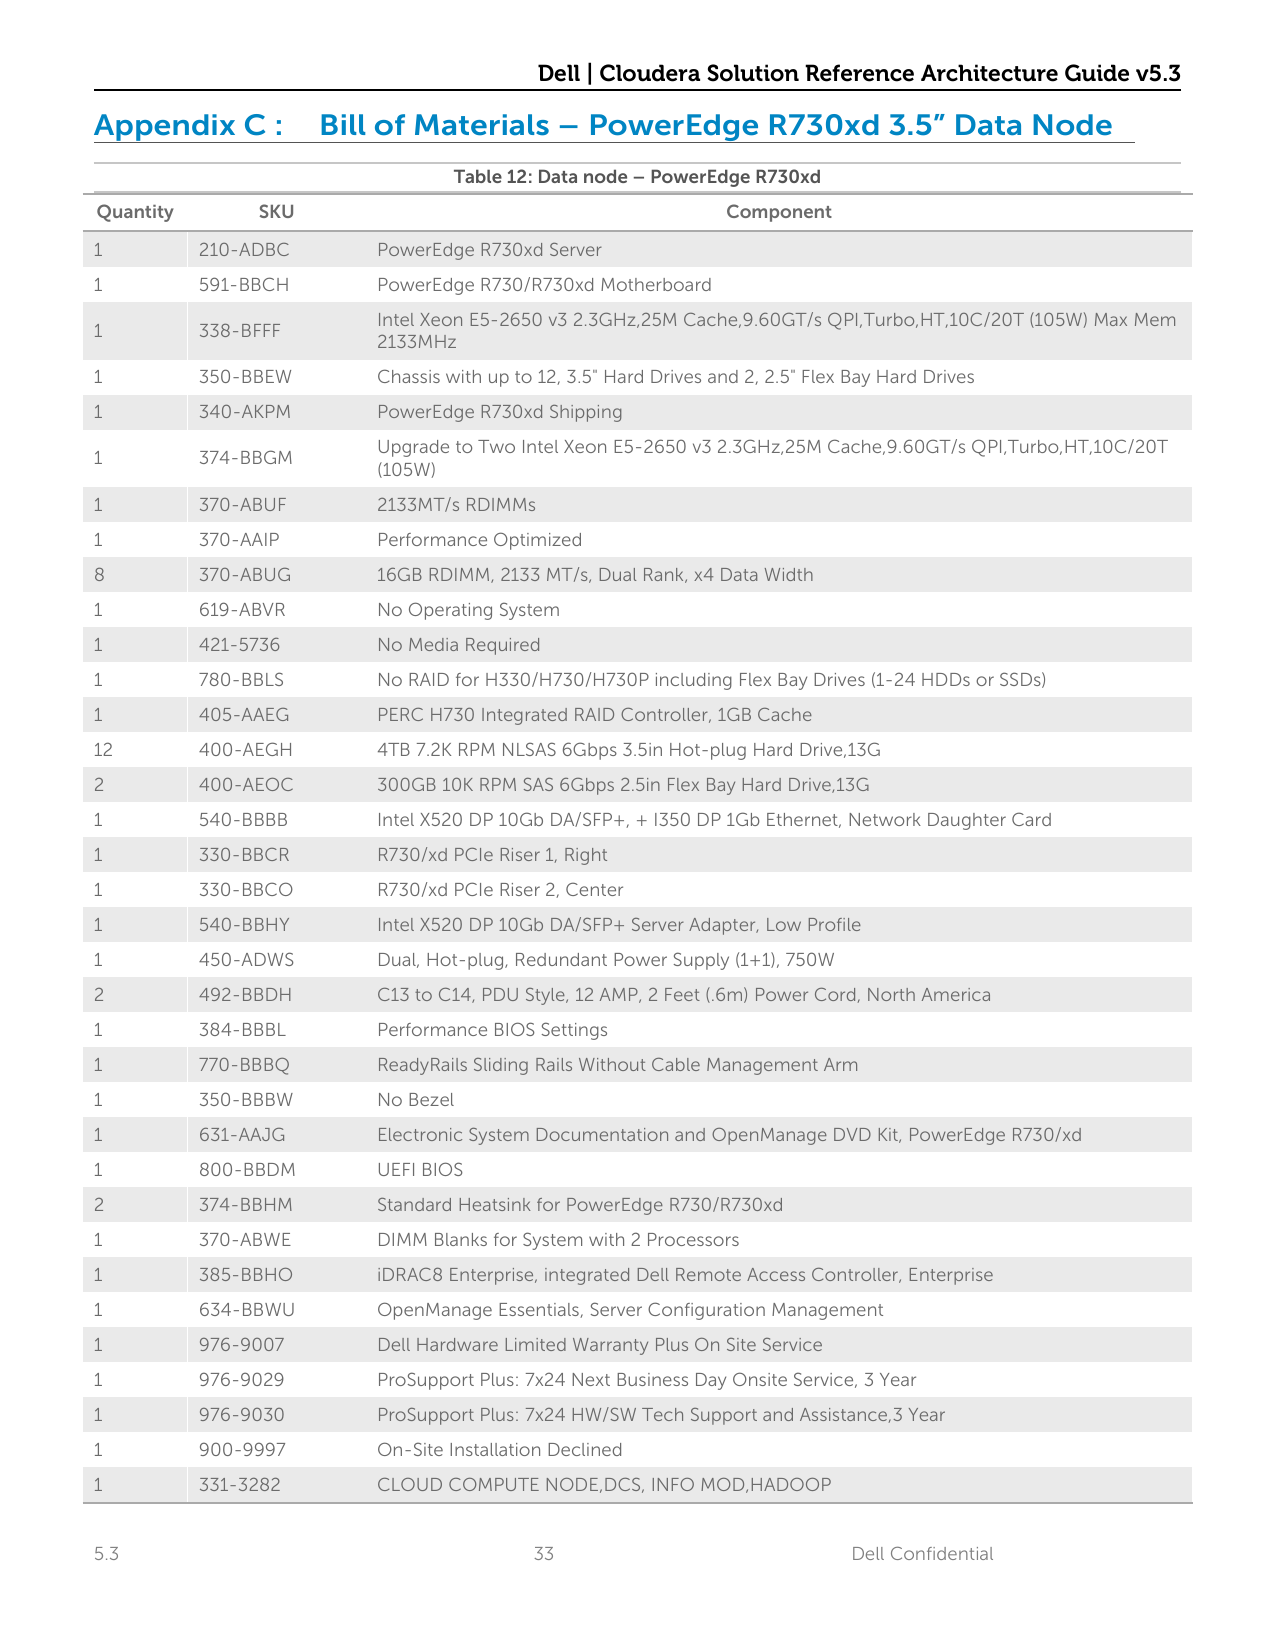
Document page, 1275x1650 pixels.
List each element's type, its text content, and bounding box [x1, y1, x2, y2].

table_cell 4TB 7.2K RPM NLSAS 6Gbps 3.5in Hot-plug Hard Drive,13G [366, 732, 1192, 767]
table_cell 1 [83, 1327, 187, 1362]
table_cell 2 [83, 1187, 187, 1222]
table_cell 1 [83, 232, 187, 267]
table_cell 631-AAJG [188, 1117, 366, 1152]
table_cell 2 [83, 767, 187, 802]
table_cell 1 [83, 697, 187, 732]
table_cell 370-ABUF [188, 487, 366, 522]
table_cell 780-BBLS [188, 662, 366, 697]
table_cell Dell Hardware Limited Warranty Plus On Site Service [366, 1327, 1192, 1362]
table_cell 1 [83, 1467, 187, 1502]
table_cell 1 [83, 907, 187, 942]
table_cell 330-BBCR [188, 837, 366, 872]
table_cell 1 [83, 1257, 187, 1292]
table_cell 338-BFFF [188, 302, 366, 360]
table_cell 340-AKPM [188, 395, 366, 430]
table_cell 1 [83, 802, 187, 837]
table_cell 1 [83, 662, 187, 697]
table_cell UEFI BIOS [366, 1152, 1192, 1187]
table_cell DIMM Blanks for System with 2 Processors [366, 1222, 1192, 1257]
table_cell 1 [83, 942, 187, 977]
table_cell 1 [83, 1397, 187, 1432]
table_cell 300GB 10K RPM SAS 6Gbps 2.5in Flex Bay Hard Drive,13G [366, 767, 1192, 802]
table_cell 492-BBDH [188, 977, 366, 1012]
table_cell 16GB RDIMM, 2133 MT/s, Dual Rank, x4 Data Width [366, 557, 1192, 592]
table_cell 12 [83, 732, 187, 767]
table_cell 1 [83, 837, 187, 872]
table_cell 1 [83, 430, 187, 487]
table_cell 1 [83, 360, 187, 395]
table_cell 976-9029 [188, 1362, 366, 1397]
table_cell 384-BBBL [188, 1012, 366, 1047]
table_cell 1 [83, 1152, 187, 1187]
table_cell 540-BBBB [188, 802, 366, 837]
table_cell 1 [83, 1222, 187, 1257]
table_cell 1 [83, 487, 187, 522]
table_cell 2 [83, 977, 187, 1012]
table_header Component [366, 195, 1192, 230]
table_cell PERC H730 Integrated RAID Controller, 1GB Cache [366, 697, 1192, 732]
table_cell No Bezel [366, 1082, 1192, 1117]
table_cell OpenManage Essentials, Server Configuration Management [366, 1292, 1192, 1327]
table_cell Electronic System Documentation and OpenManage DVD Kit, PowerEdge R730/xd [366, 1117, 1192, 1152]
table_cell 619-ABVR [188, 592, 366, 627]
table_cell 400-AEGH [188, 732, 366, 767]
table_cell 1 [83, 872, 187, 907]
table_cell PowerEdge R730xd Shipping [366, 395, 1192, 430]
table_cell 370-ABWE [188, 1222, 366, 1257]
table_cell 1 [83, 1117, 187, 1152]
table_cell 634-BBWU [188, 1292, 366, 1327]
table_cell 8 [83, 557, 187, 592]
table_cell Standard Heatsink for PowerEdge R730/R730xd [366, 1187, 1192, 1222]
table_cell 591-BBCH [188, 267, 366, 302]
table_cell No RAID for H330/H730/H730P including Flex Bay Drives (1-24 HDDs or SSDs) [366, 662, 1192, 697]
table_cell 1 [83, 267, 187, 302]
table_cell 350-BBEW [188, 360, 366, 395]
text Bill of Materials – PowerEdge R730xd 3.5” Data Node [94, 115, 1135, 142]
table_cell Performance BIOS Settings [366, 1012, 1192, 1047]
table_cell 210-ADBC [188, 232, 366, 267]
table_cell No Operating System [366, 592, 1192, 627]
table_cell Chassis with up to 12, 3.5" Hard Drives and 2, 2.5" Flex Bay Hard Drives [366, 360, 1192, 395]
table_header Quantity [83, 195, 187, 230]
table_cell Performance Optimized [366, 522, 1192, 557]
table_cell 374-BBHM [188, 1187, 366, 1222]
table_cell 400-AEOC [188, 767, 366, 802]
table_cell R730/xd PCIe Riser 2, Center [366, 872, 1192, 907]
table_cell 1 [83, 1047, 187, 1082]
table_cell 374-BBGM [188, 430, 366, 487]
table_cell ProSupport Plus: 7x24 Next Business Day Onsite Service, 3 Year [366, 1362, 1192, 1397]
table_cell 1 [83, 395, 187, 430]
table_cell 900-9997 [188, 1432, 366, 1467]
table_cell Intel X520 DP 10Gb DA/SFP+ Server Adapter, Low Profile [366, 907, 1192, 942]
table_cell 370-ABUG [188, 557, 366, 592]
table_cell 370-AAIP [188, 522, 366, 557]
table_cell 450-ADWS [188, 942, 366, 977]
table_cell 1 [83, 522, 187, 557]
table_cell No Media Required [366, 627, 1192, 662]
table_cell 405-AAEG [188, 697, 366, 732]
table_cell PowerEdge R730xd Server [366, 232, 1192, 267]
table_cell 976-9007 [188, 1327, 366, 1362]
table_cell 800-BBDM [188, 1152, 366, 1187]
table_cell CLOUD COMPUTE NODE,DCS, INFO MOD,HADOOP [366, 1467, 1192, 1502]
table_cell ReadyRails Sliding Rails Without Cable Management Arm [366, 1047, 1192, 1082]
table_cell R730/xd PCIe Riser 1, Right [366, 837, 1192, 872]
table_cell 330-BBCO [188, 872, 366, 907]
table_cell 2133MT/s RDIMMs [366, 487, 1192, 522]
table_cell PowerEdge R730/R730xd Motherboard [366, 267, 1192, 302]
table_cell 385-BBHO [188, 1257, 366, 1292]
table_cell 976-9030 [188, 1397, 366, 1432]
table_cell 421-5736 [188, 627, 366, 662]
table_cell Upgrade to Two Intel Xeon E5-2650 v3 2.3GHz,25M Cache,9.60GT/s QPI,Turbo,HT,10C/20T (105W) [366, 430, 1192, 487]
table_cell 770-BBBQ [188, 1047, 366, 1082]
table_cell 350-BBBW [188, 1082, 366, 1117]
table_cell ProSupport Plus: 7x24 HW/SW Tech Support and Assistance,3 Year [366, 1397, 1192, 1432]
table_cell Intel X520 DP 10Gb DA/SFP+, + I350 DP 1Gb Ethernet, Network Daughter Card [366, 802, 1192, 837]
table_cell 1 [83, 1432, 187, 1467]
table_cell 540-BBHY [188, 907, 366, 942]
table_cell Intel Xeon E5-2650 v3 2.3GHz,25M Cache,9.60GT/s QPI,Turbo,HT,10C/20T (105W) Max Mem 2133MHz [366, 302, 1192, 360]
table_cell 1 [83, 627, 187, 662]
table_cell iDRAC8 Enterprise, integrated Dell Remote Access Controller, Enterprise [366, 1257, 1192, 1292]
table_cell 1 [83, 592, 187, 627]
table_cell C13 to C14, PDU Style, 12 AMP, 2 Feet (.6m) Power Cord, North America [366, 977, 1192, 1012]
table_cell On-Site Installation Declined [366, 1432, 1192, 1467]
table_cell 1 [83, 1362, 187, 1397]
table_cell 1 [83, 1292, 187, 1327]
table_cell 1 [83, 1082, 187, 1117]
table_cell 1 [83, 1012, 187, 1047]
table_header SKU [188, 195, 366, 230]
table_cell 1 [83, 302, 187, 360]
table_cell 331-3282 [188, 1467, 366, 1502]
table_cell Dual, Hot-plug, Redundant Power Supply (1+1), 750W [366, 942, 1192, 977]
